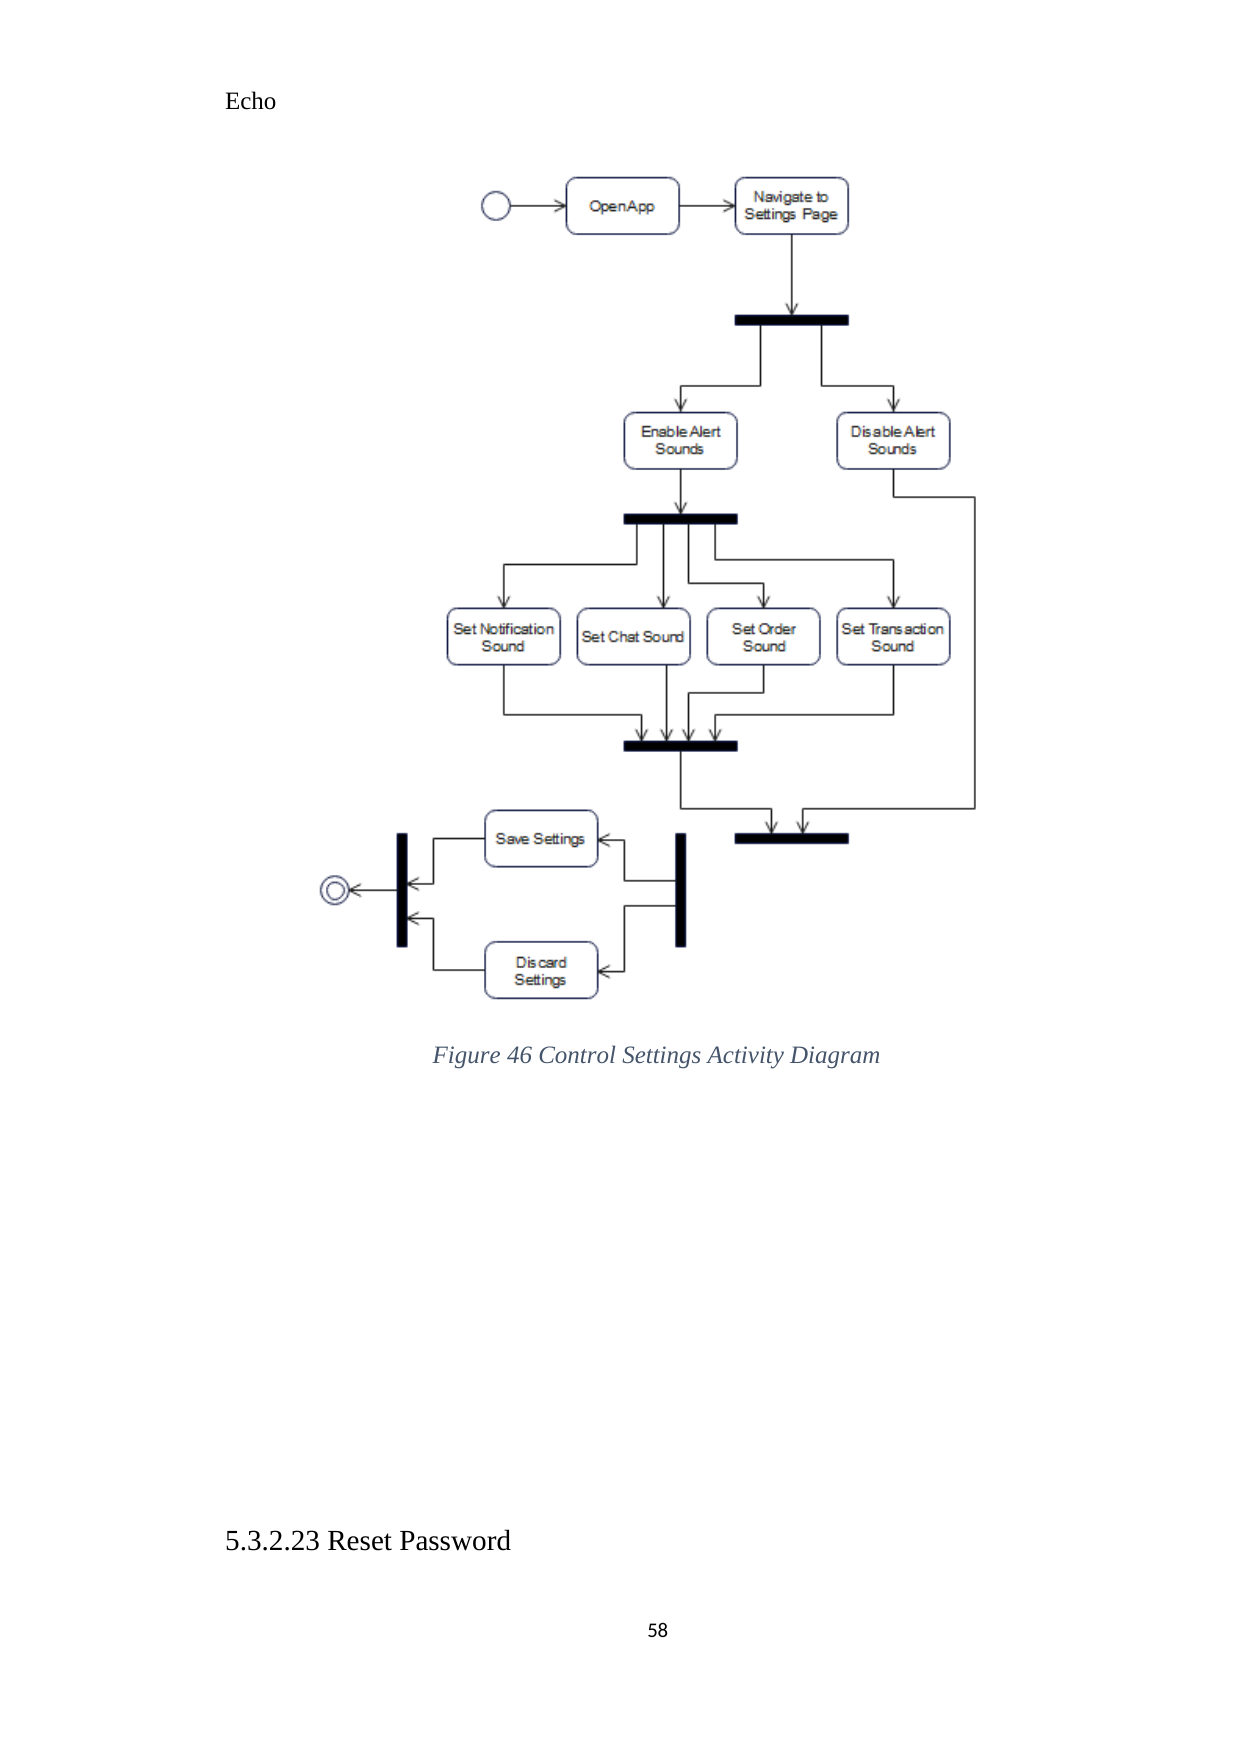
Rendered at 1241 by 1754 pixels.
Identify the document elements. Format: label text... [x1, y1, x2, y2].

picture [314, 150, 1001, 1015]
text 5.3.2.23 Reset Password [225, 1523, 1090, 1556]
